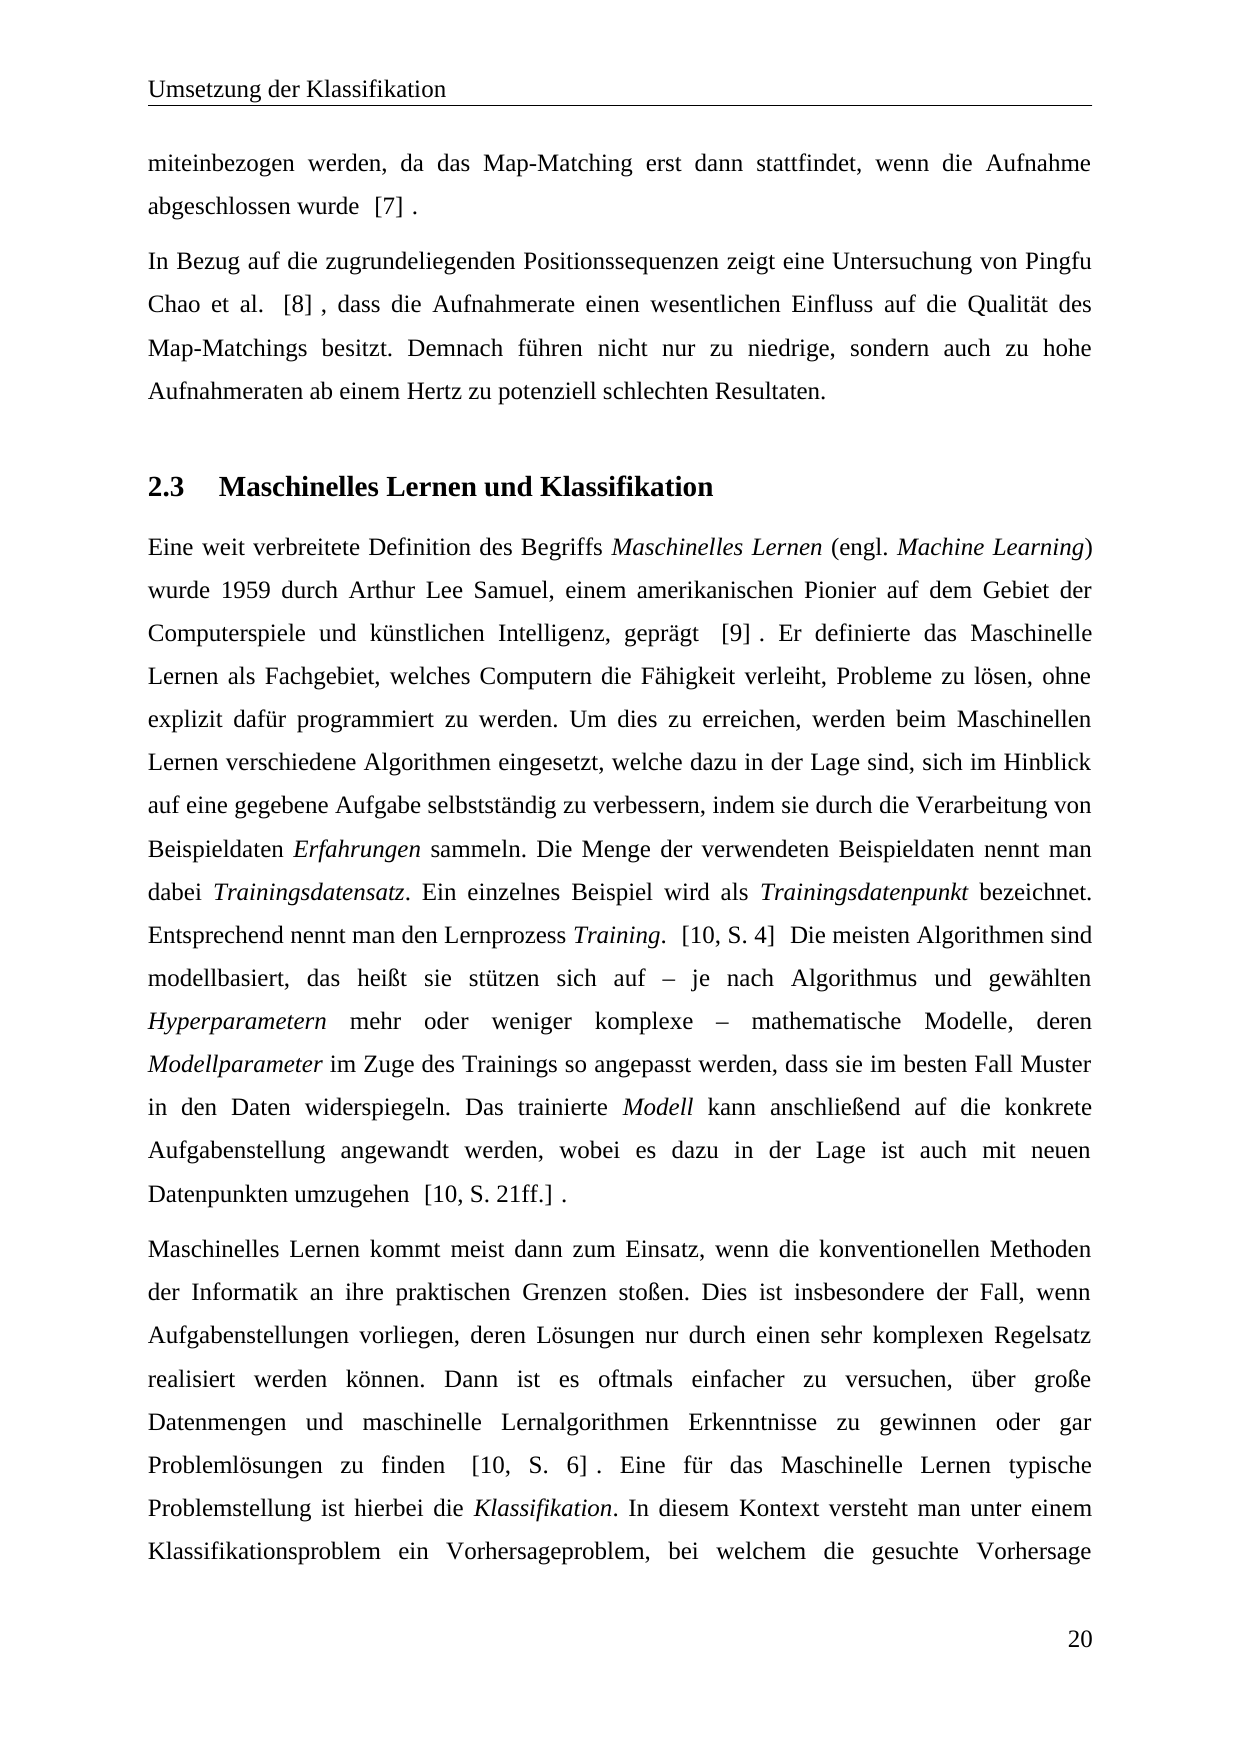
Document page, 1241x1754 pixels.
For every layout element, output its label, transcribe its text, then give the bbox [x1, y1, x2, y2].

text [148, 1234, 1092, 1565]
subtitle Maschinelles Lernen und Klassifikation [148, 469, 1092, 502]
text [148, 148, 1092, 219]
text Eine weit verbreitete Definition des Begriffs Maschinelles Lernen (engl. Machine Learning) wurde 1959 durch Arthur Lee Samuel, einem amerikanischen Pionier auf dem Gebiet der Computerspiele und künstlichen Intelligenz, geprägt . Er definierte das Maschinelle Lernen als Fachgebiet, welches Computern die Fähigkeit verleiht, Probleme zu lösen, ohne explizit dafür programmiert zu werden. Um dies zu erreichen, werden beim Maschinellen Lernen verschiedene Algorithmen eingesetzt, welche dazu in der Lage sind, sich im Hinblick auf eine gegebene Aufgabe selbstständig zu verbessern, indem sie durch die Verarbeitung von Beispieldaten Erfahrungen sammeln. Die Menge der verwendeten Beispieldaten nennt man dabei Trainingsdatensatz. Ein einzelnes Beispiel wird als Trainingsdatenpunkt bezeichnet. Entsprechend nennt man den Lernprozess Training. Die meisten Algorithmen sind modellbasiert, das heißt sie stützen sich auf – je nach Algorithmus und gewählten Hyperparametern mehr oder weniger komplexe – mathematische Modelle, deren Modellparameter im Zuge des Trainings so angepasst werden, dass sie im besten Fall Muster in den Daten widerspiegeln. Das trainierte Modell kann anschließend auf die konkrete Aufgabenstellung angewandt werden, wobei es dazu in der Lage ist auch mit neuen Datenpunkten umzugehen . [148, 532, 1092, 1207]
text In Bezug auf die zugrundeliegenden Positionssequenzen zeigt eine Untersuchung von Pingfu Chao et al. , dass die Aufnahmerate einen wesentlichen Einfluss auf die Qualität des Map-Matchings besitzt. Demnach führen nicht nur zu niedrige, sondern auch zu hohe Aufnahmeraten ab einem Hertz zu potenziell schlechten Resultaten. [148, 246, 1092, 404]
